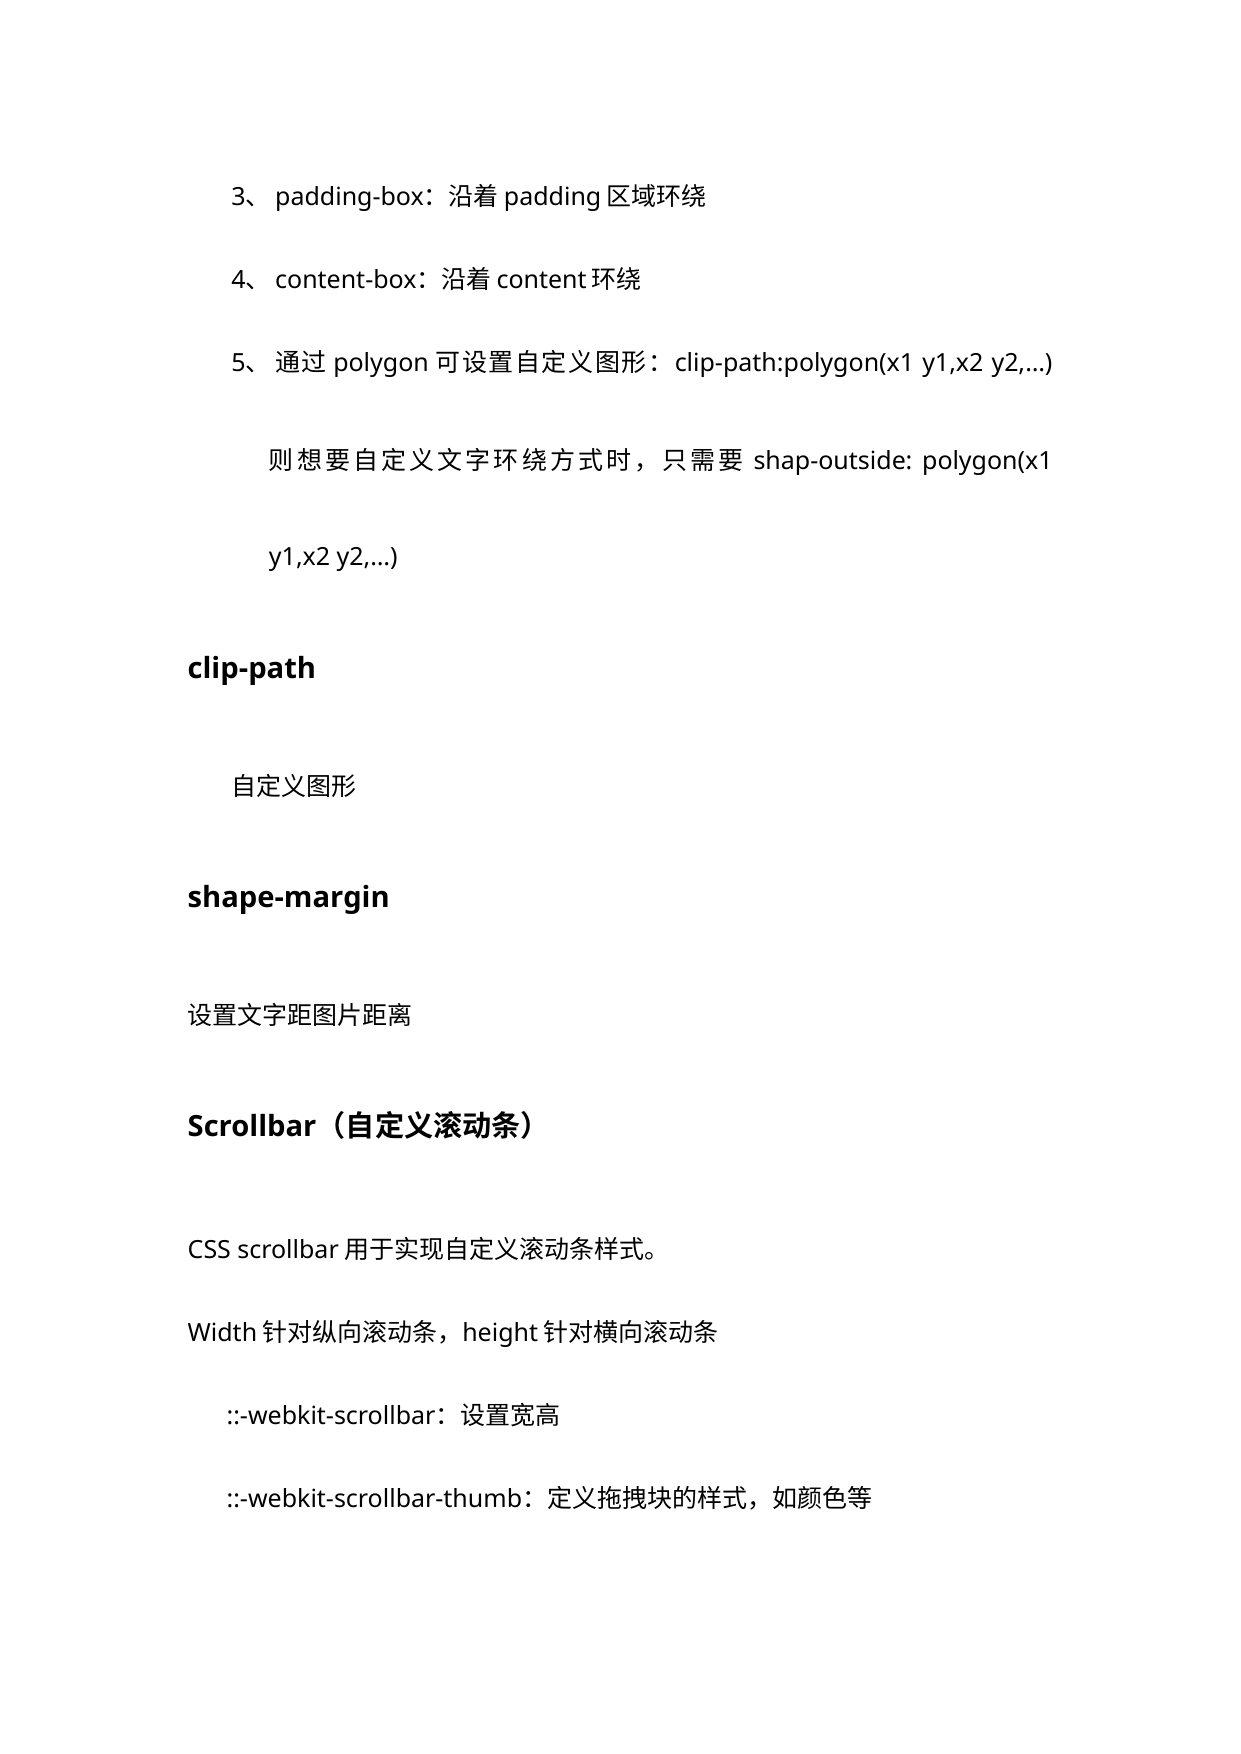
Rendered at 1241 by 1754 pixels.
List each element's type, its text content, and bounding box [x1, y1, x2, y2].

text ::-webkit-scrollbar：设置宽高 [187, 1381, 1053, 1446]
text ::-webkit-scrollbar-thumb：定义拖拽块的样式，如颜色等 [187, 1464, 1053, 1529]
text CSS scrollbar用于实现自定义滚动条样式。 [187, 1215, 1053, 1280]
list 通过polygon可设置自定义图形：clip-path:polygon(x1 y1,x2 y2,…)则想要自定义文字环绕方式时，只需要shap-outside: polygon(x1 y1,x2 y2,…) [231, 328, 1053, 588]
list padding-box：沿着padding区域环绕 [231, 162, 1053, 227]
list content-box：沿着content环绕 [231, 245, 1053, 310]
text Width针对纵向滚动条，height针对横向滚动条 [187, 1298, 1053, 1363]
subtitle Scrollbar（自定义滚动条） [187, 1092, 1053, 1157]
text 设置文字距图片距离 [187, 981, 1053, 1046]
text 自定义图形 [187, 752, 1053, 817]
subtitle clip-path [187, 634, 1053, 699]
subtitle shape-margin [187, 864, 1053, 929]
